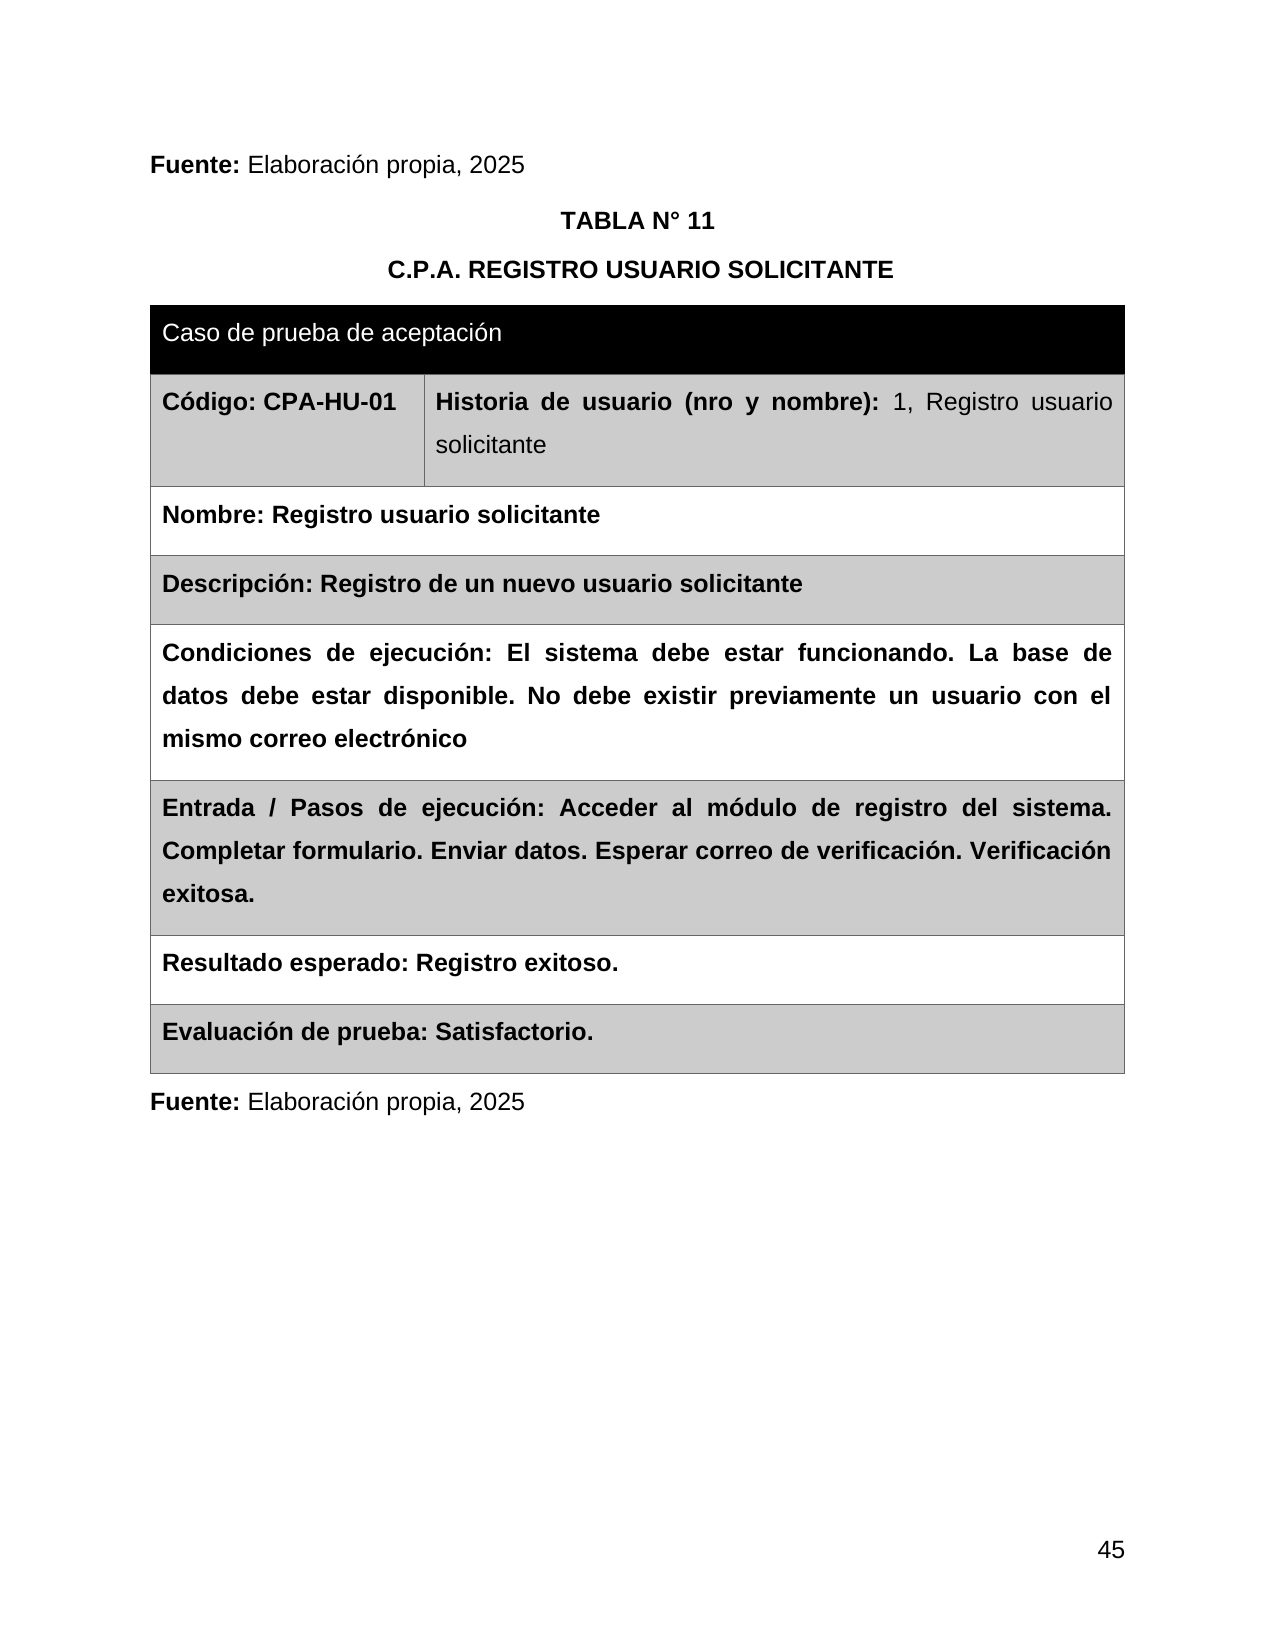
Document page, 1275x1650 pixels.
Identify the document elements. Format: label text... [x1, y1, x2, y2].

table_cell Código: CPA-HU-01 [151, 375, 424, 486]
table_cell Condiciones de ejecución: El sistema debe estar funcionando. La base de datos debe estar disponible. No debe existir previamente un usuario con el mismo correo electrónico [151, 625, 1124, 779]
text Fuente: Elaboración propia, 2025 [150, 1086, 1125, 1115]
table_cell Evaluación de prueba: Satisfactorio. [151, 1005, 1124, 1073]
table_header Caso de prueba de aceptación [151, 306, 1124, 374]
table_cell Historia de usuario (nro y nombre): 1, Registro usuario solicitante [425, 375, 1124, 486]
table_cell Descripción: Registro de un nuevo usuario solicitante [151, 556, 1124, 624]
text TABLA N° 11 [150, 206, 1125, 234]
text Fuente: Elaboración propia, 2025 [150, 150, 1125, 179]
text C.P.A. REGISTRO USUARIO SOLICITANTE [150, 255, 1125, 284]
table_cell Nombre: Registro usuario solicitante [151, 487, 1124, 555]
table_cell Resultado esperado: Registro exitoso. [151, 936, 1124, 1004]
table_cell Entrada / Pasos de ejecución: Acceder al módulo de registro del sistema. Completar formulario. Enviar datos. Esperar correo de verificación. Verificación exitosa. [151, 781, 1124, 935]
